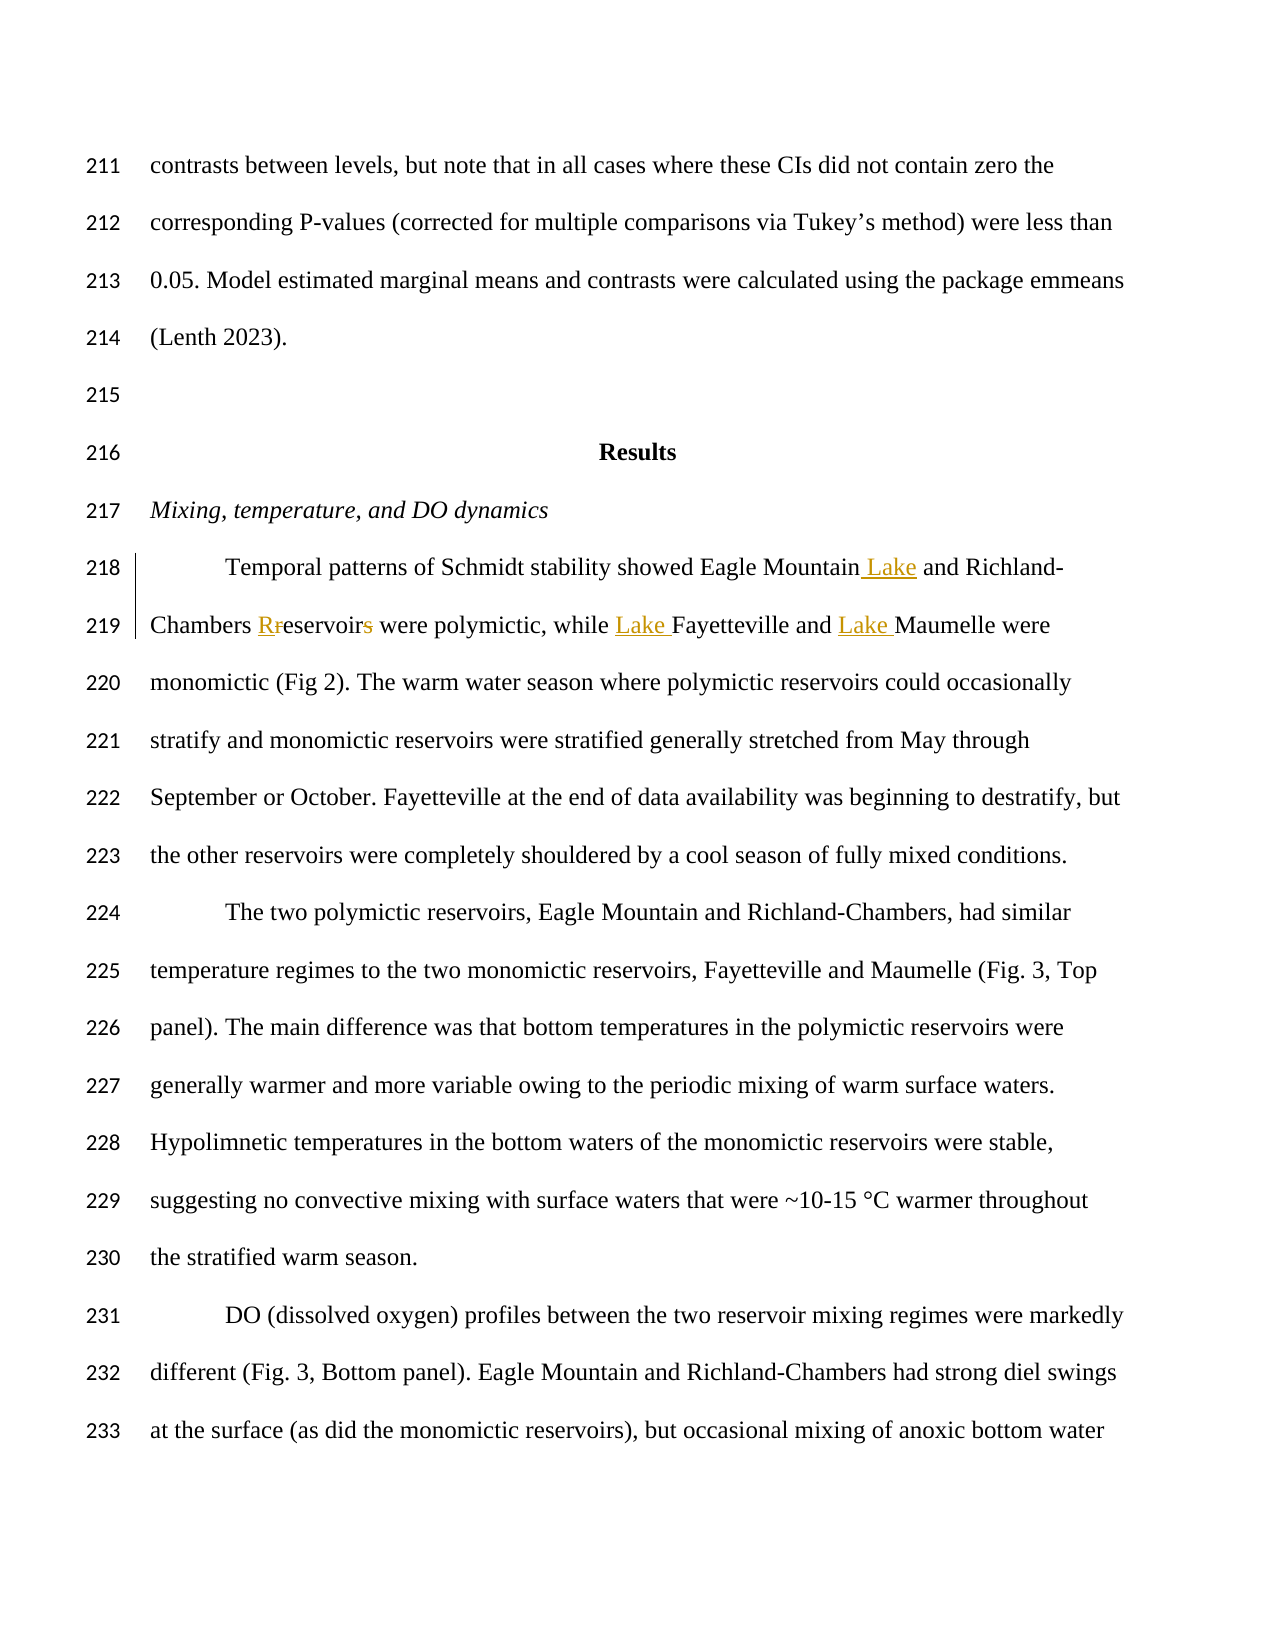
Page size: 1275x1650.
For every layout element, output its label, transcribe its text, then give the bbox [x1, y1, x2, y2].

text Results [150, 437, 1125, 466]
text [150, 1300, 1125, 1444]
text The two polymictic reservoirs, Eagle Mountain and Richland-Chambers, had similar temperature regimes to the two monomictic reservoirs, Fayetteville and Maumelle (Fig. 3, Top panel). The main difference was that bottom temperatures in the polymictic reservoirs were generally warmer and more variable owing to the periodic mixing of warm surface waters. Hypolimnetic temperatures in the bottom waters of the monomictic reservoirs were stable, suggesting no convective mixing with surface waters that were ~10-15 °C warmer throughout the stratified warm season. [150, 897, 1125, 1271]
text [150, 150, 1125, 351]
text Temporal patterns of Schmidt stability showed Eagle Mountain and Richland-Chambers eservoir were polymictic, while Fayetteville and Maumelle were monomictic (Fig 2). The warm water season where polymictic reservoirs could occasionally stratify and monomictic reservoirs were stratified generally stretched from May through September or October. Fayetteville at the end of data availability was beginning to destratify, but the other reservoirs were completely shouldered by a cool season of fully mixed conditions. [150, 552, 1125, 869]
text Mixing, temperature, and DO dynamics [150, 495, 1125, 524]
